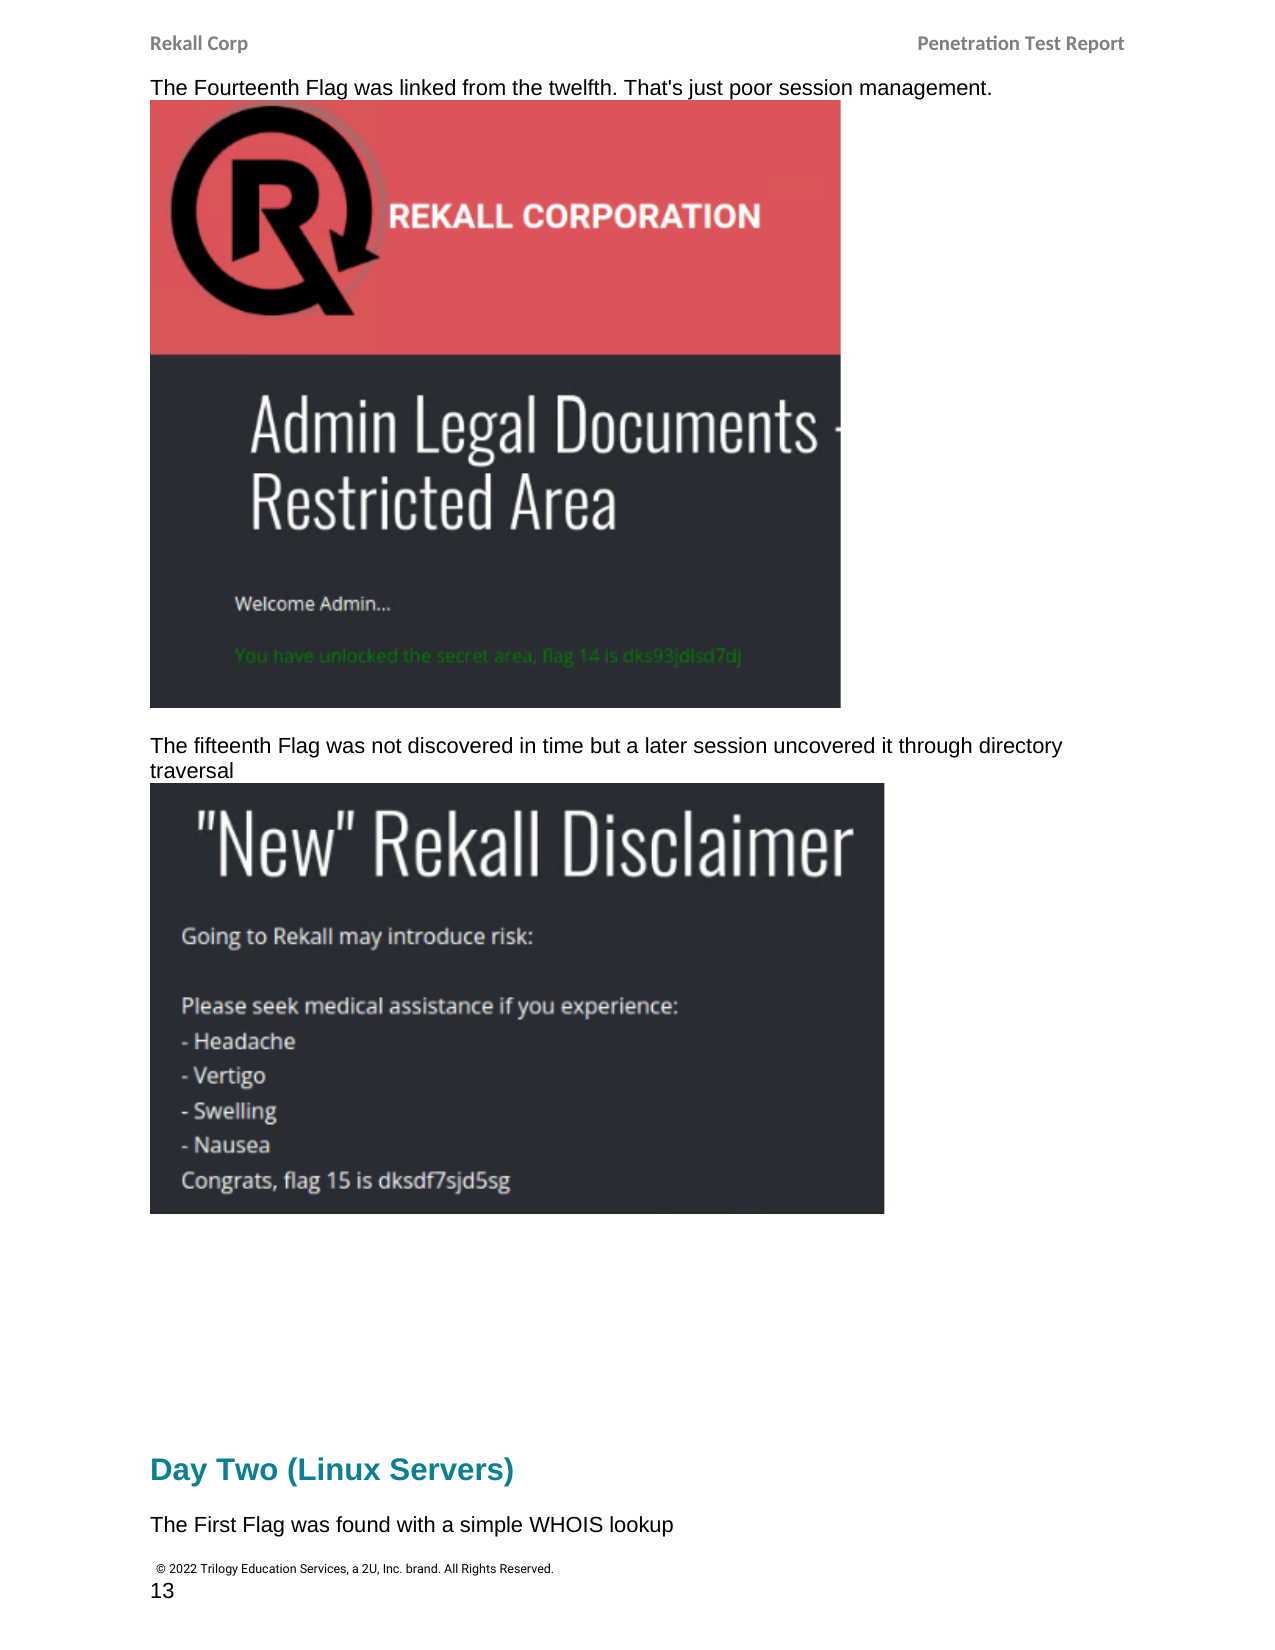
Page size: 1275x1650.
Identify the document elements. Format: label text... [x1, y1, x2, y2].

text The Fourteenth Flag was linked from the twelfth. That's just poor session management. [150, 75, 1125, 100]
subtitle Day Two (Linux Servers) [150, 1451, 1125, 1487]
picture [150, 100, 841, 708]
picture [150, 783, 885, 1214]
text The First Flag was found with a simple WHOIS lookup [150, 1512, 1125, 1537]
text The fifteenth Flag was not discovered in time but a later session uncovered it through directory traversal [150, 733, 1125, 784]
